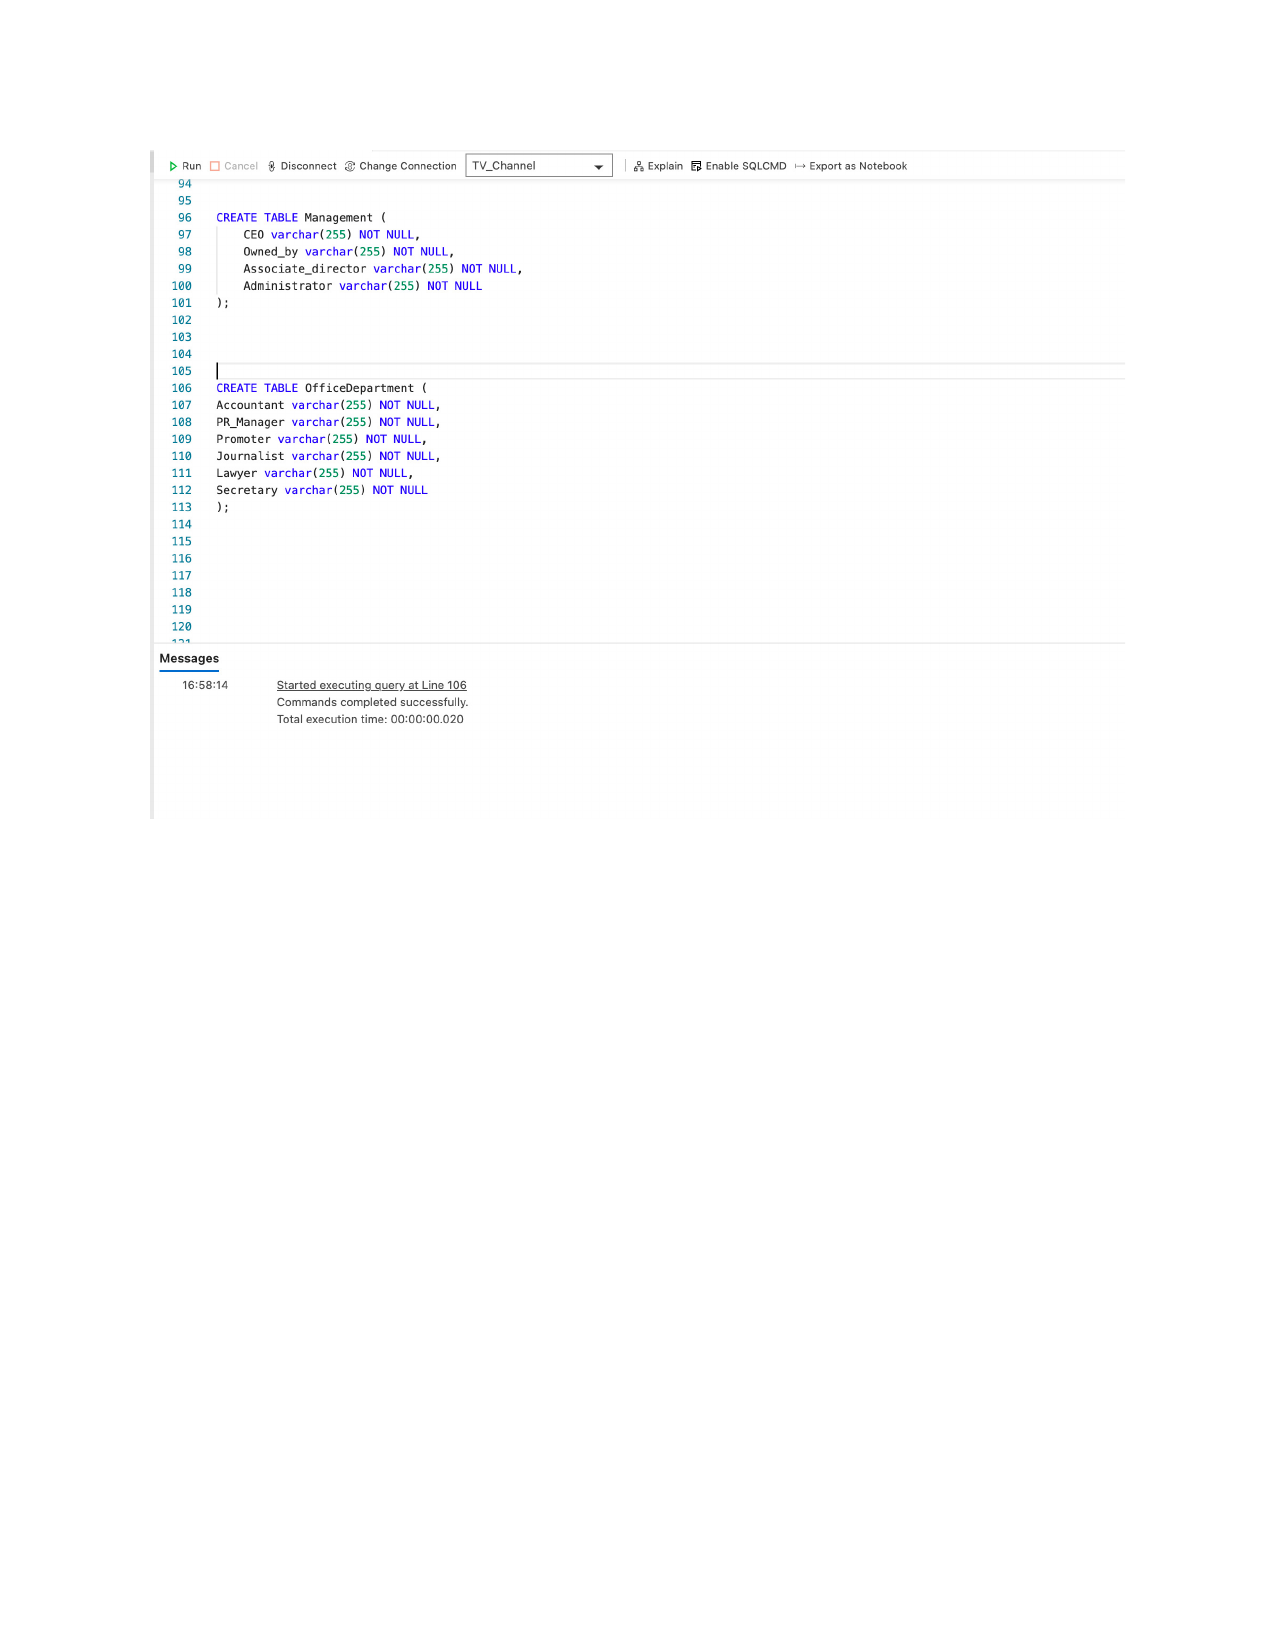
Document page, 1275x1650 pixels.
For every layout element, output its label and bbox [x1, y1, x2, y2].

picture [150, 150, 1125, 819]
